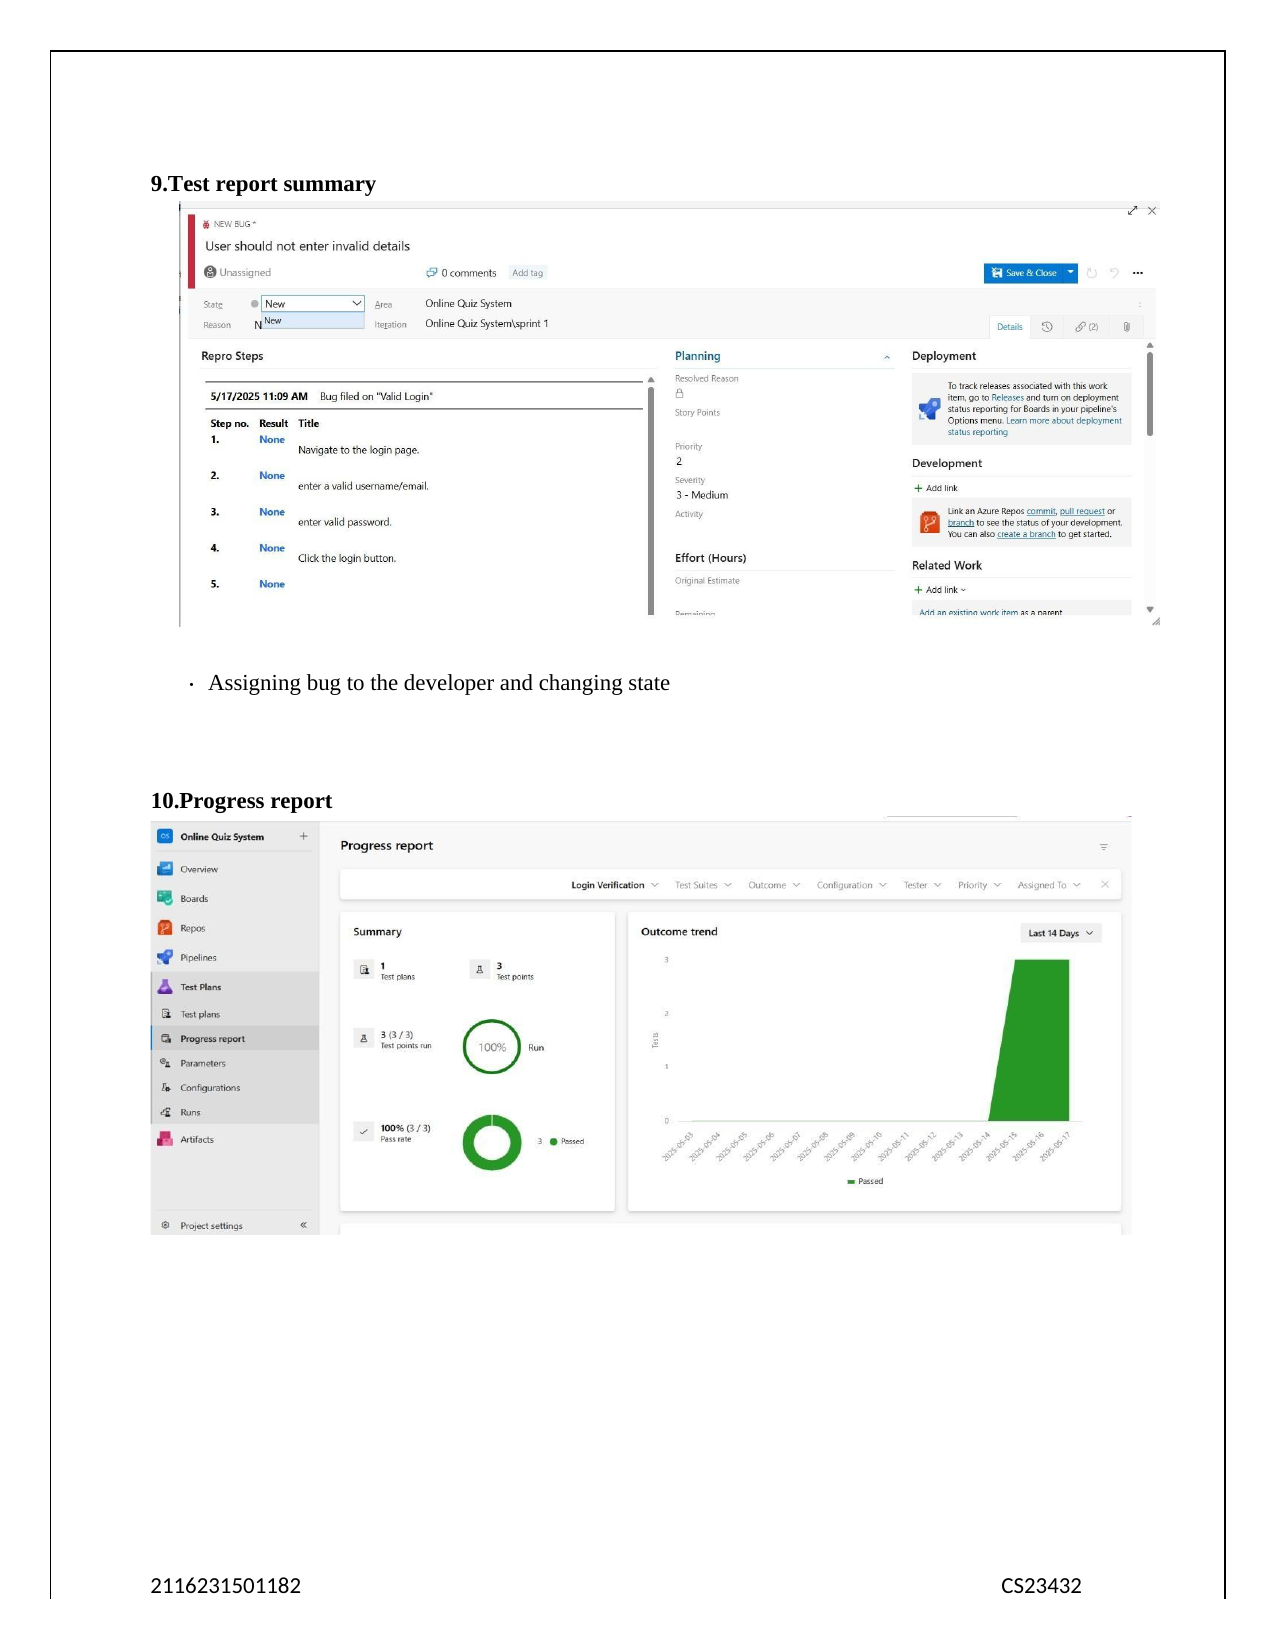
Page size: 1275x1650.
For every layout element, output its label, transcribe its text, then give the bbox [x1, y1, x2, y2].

picture [150, 816, 1132, 1235]
text • Assigning bug to the developer and changing state [149, 668, 1167, 696]
picture [179, 201, 1161, 627]
subtitle 9.Test report summary [151, 171, 1167, 197]
